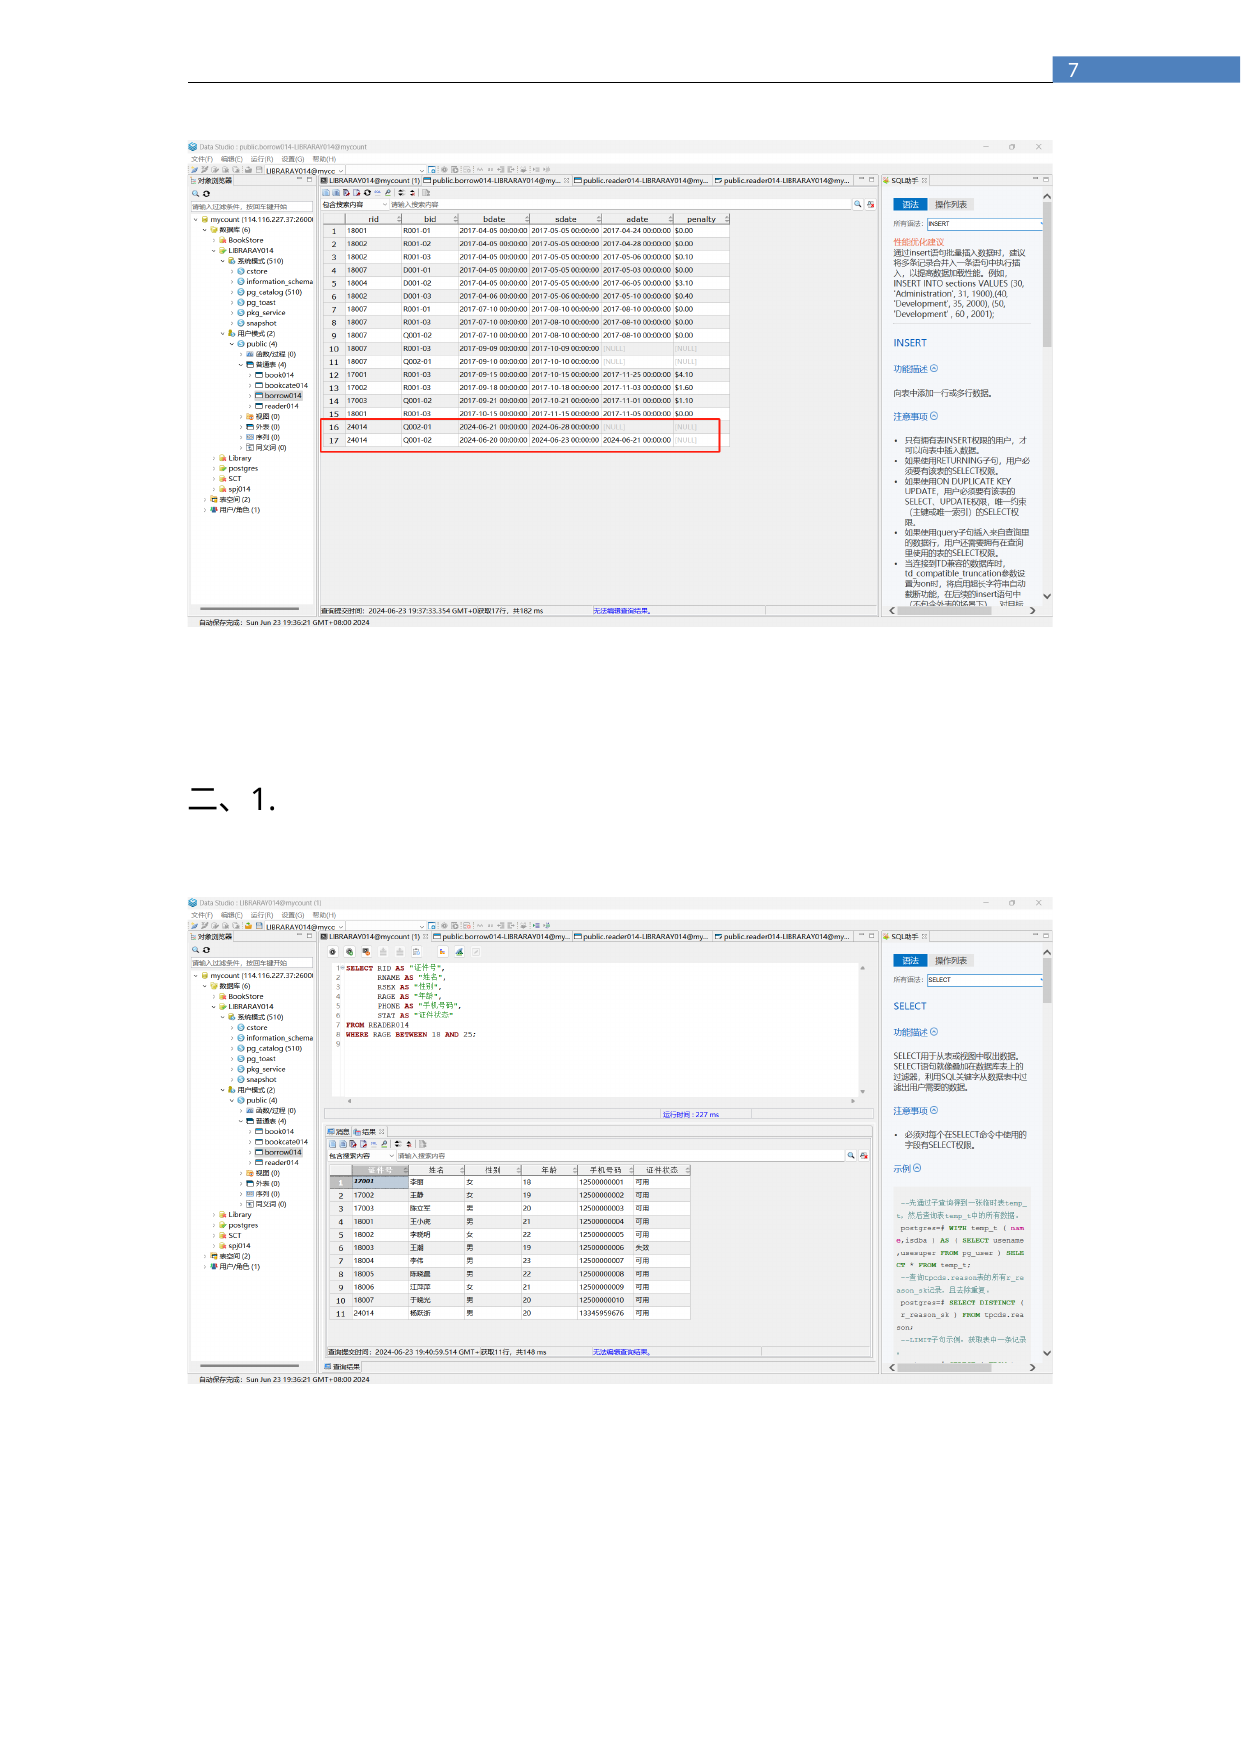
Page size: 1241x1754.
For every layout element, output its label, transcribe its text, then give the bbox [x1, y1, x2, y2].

text 二、1. [187, 764, 1053, 829]
picture [187, 897, 1053, 1384]
picture [187, 140, 1053, 627]
